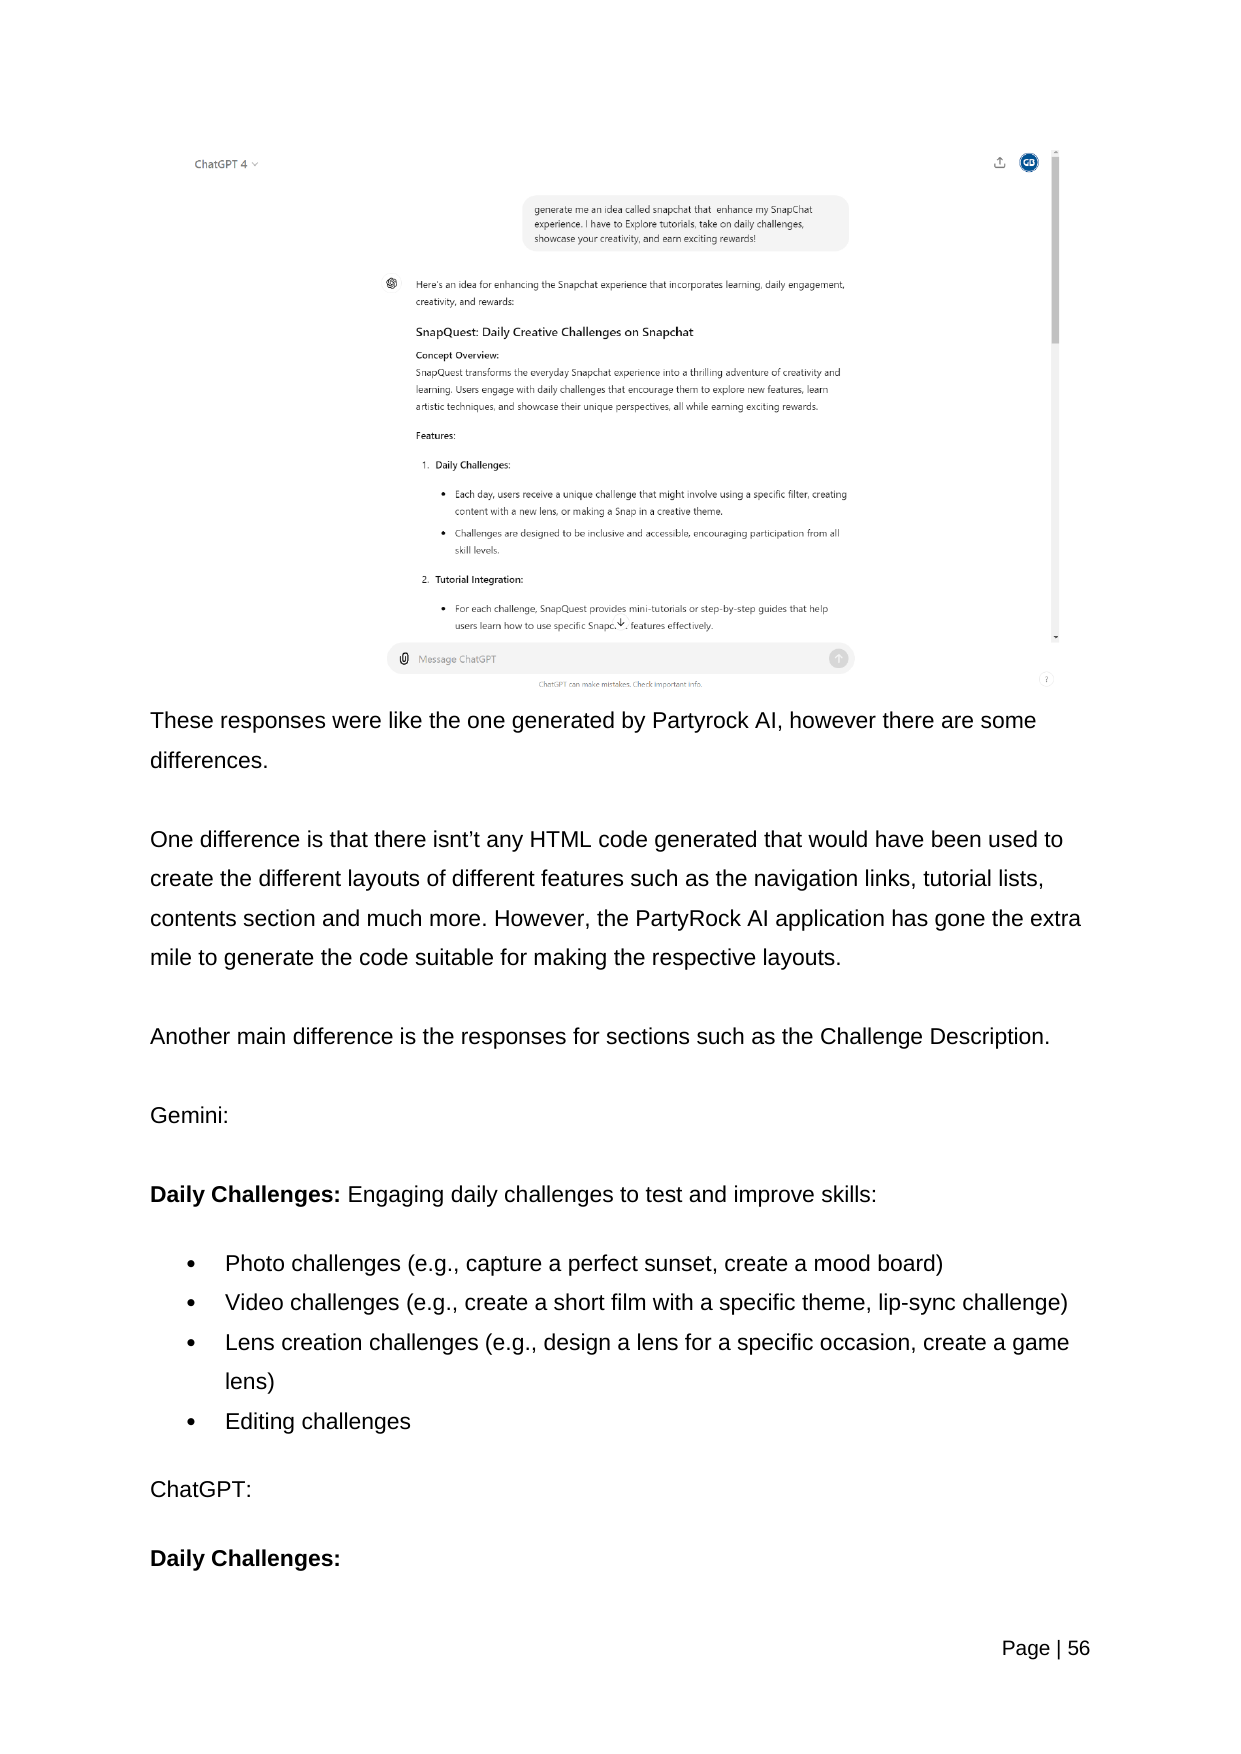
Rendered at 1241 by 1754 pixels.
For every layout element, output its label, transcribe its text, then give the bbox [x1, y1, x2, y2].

picture [181, 150, 1060, 693]
text These responses were like the one generated by Partyrock AI, however there are some differences. [150, 707, 1090, 773]
list Editing challenges [187, 1408, 1090, 1434]
text Daily Challenges: [150, 1545, 1090, 1571]
text Daily Challenges: Engaging daily challenges to test and improve skills: [150, 1181, 1090, 1207]
text contents section and much more. However, the PartyRock AI application has gone the extra mile to generate the code suitable for making the respective layouts. [150, 905, 1090, 971]
text ChatGPT: [150, 1476, 1090, 1503]
text Another main difference is the responses for sections such as the Challenge Description. [150, 1023, 1090, 1049]
list Video challenges (e.g., create a short film with a specific theme, lip-sync challenge) [187, 1289, 1090, 1316]
list Lens creation challenges (e.g., design a lens for a specific occasion, create a game lens) [187, 1329, 1090, 1394]
text One difference is that there isnt’t any HTML code generated that would have been used to create the different layouts of different features such as the navigation links, tutorial lists, [150, 826, 1090, 892]
list Photo challenges (e.g., capture a perfect sunset, create a mood board) [187, 1250, 1090, 1276]
text Gemini: [150, 1102, 1090, 1128]
